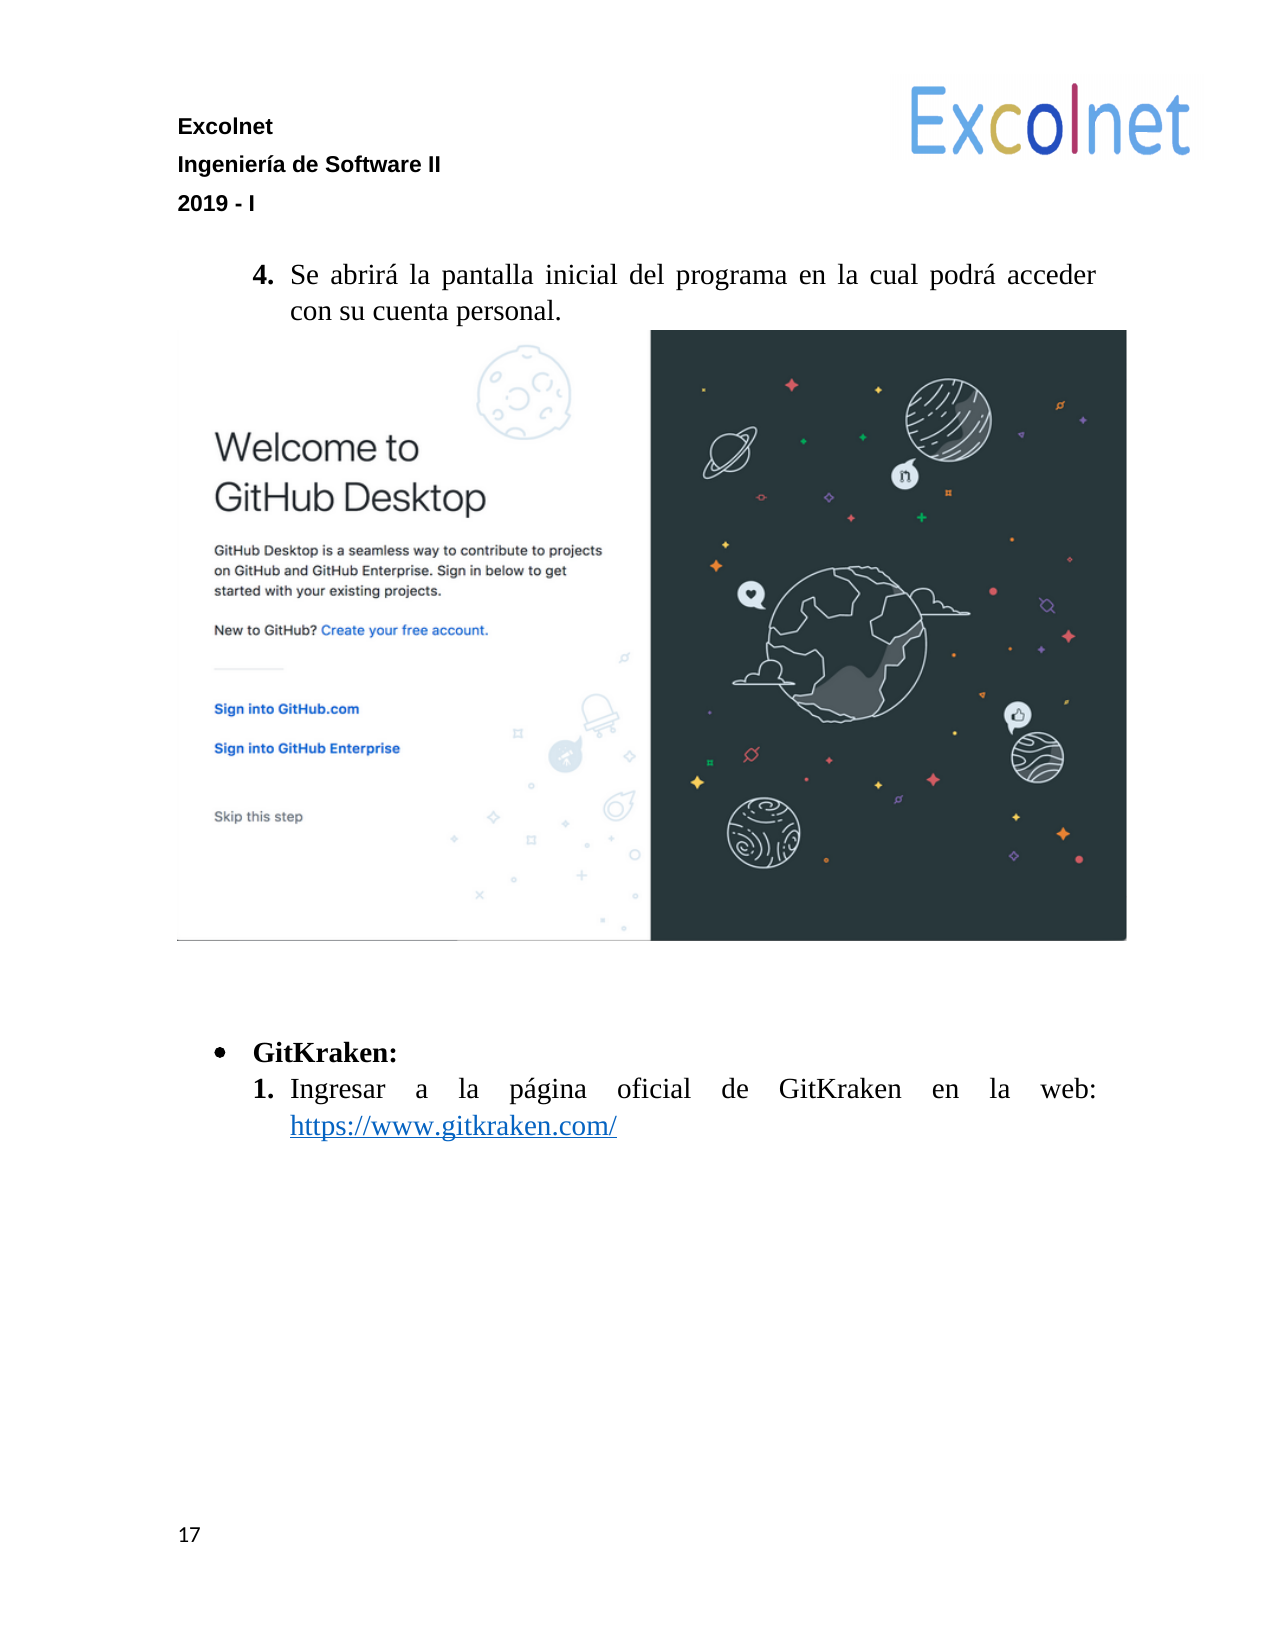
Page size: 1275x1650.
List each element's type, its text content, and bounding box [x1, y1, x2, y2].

list GitKraken: [215, 1035, 1098, 1069]
picture [177, 330, 1126, 941]
picture [889, 74, 1205, 159]
list Ingresar a la página oficial de GitKraken en la web: https://www.gitkraken.com/ [252, 1072, 1098, 1141]
list Se abrirá la pantalla inicial del programa en la cual podrá acceder con su cuenta personal. [252, 257, 1098, 327]
